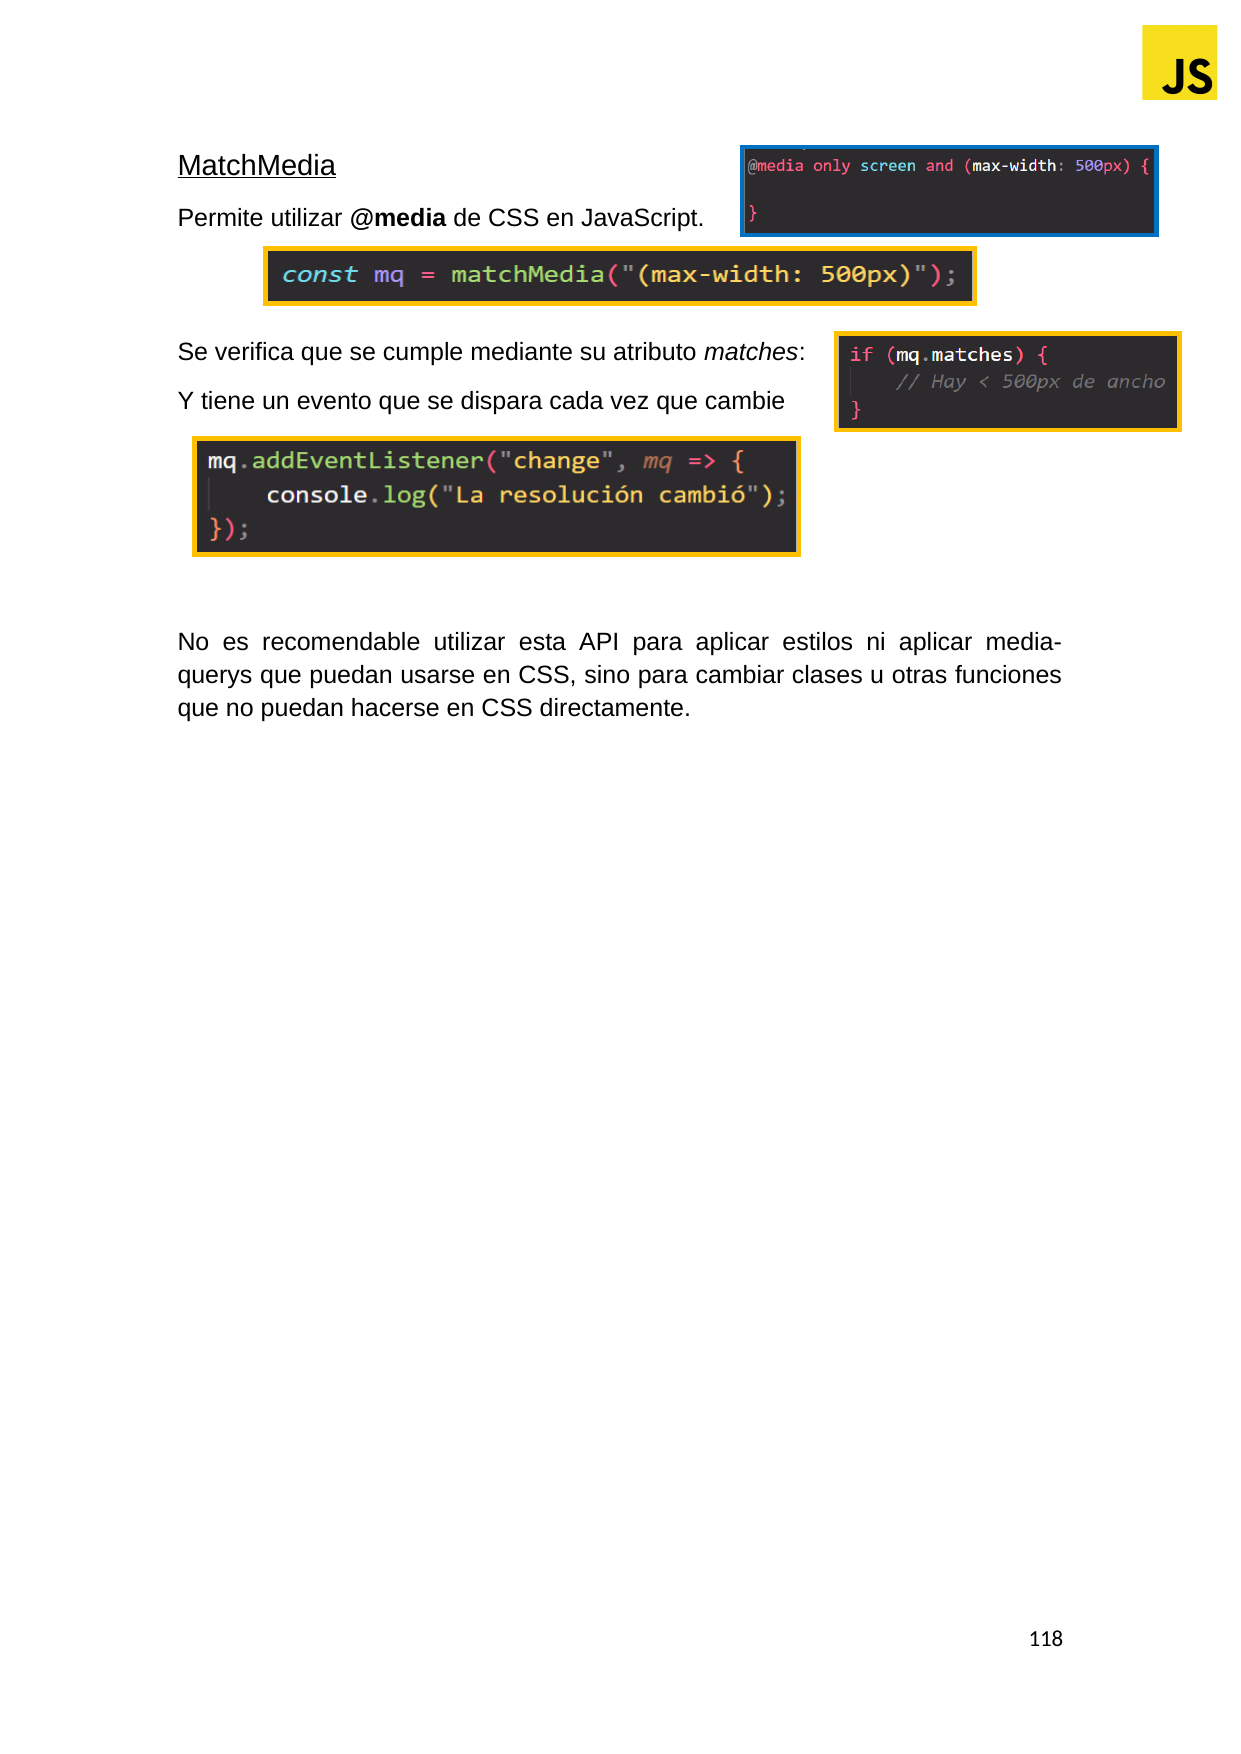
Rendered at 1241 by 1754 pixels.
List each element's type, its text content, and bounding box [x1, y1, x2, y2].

picture [744, 149, 1154, 233]
text MatchMedia [177, 146, 740, 237]
text Y tiene un evento que se dispara cada vez que cambie [177, 386, 834, 415]
picture [268, 251, 973, 301]
picture [838, 336, 1177, 428]
text Permite utilizar @mediaQQQ de CSS en JavaScript. [177, 203, 739, 232]
picture [197, 441, 797, 552]
text No es recomendable utilizar esta API para aplicar estilos ni aplicar media-querys que puedan usarse en CSS, sino para cambiar clases u otras funciones que no puedan hacerse en CSS directamente. [177, 627, 1063, 722]
text Se verifica que se cumple mediante su atributo matches: [177, 336, 834, 365]
picture [1142, 25, 1218, 100]
